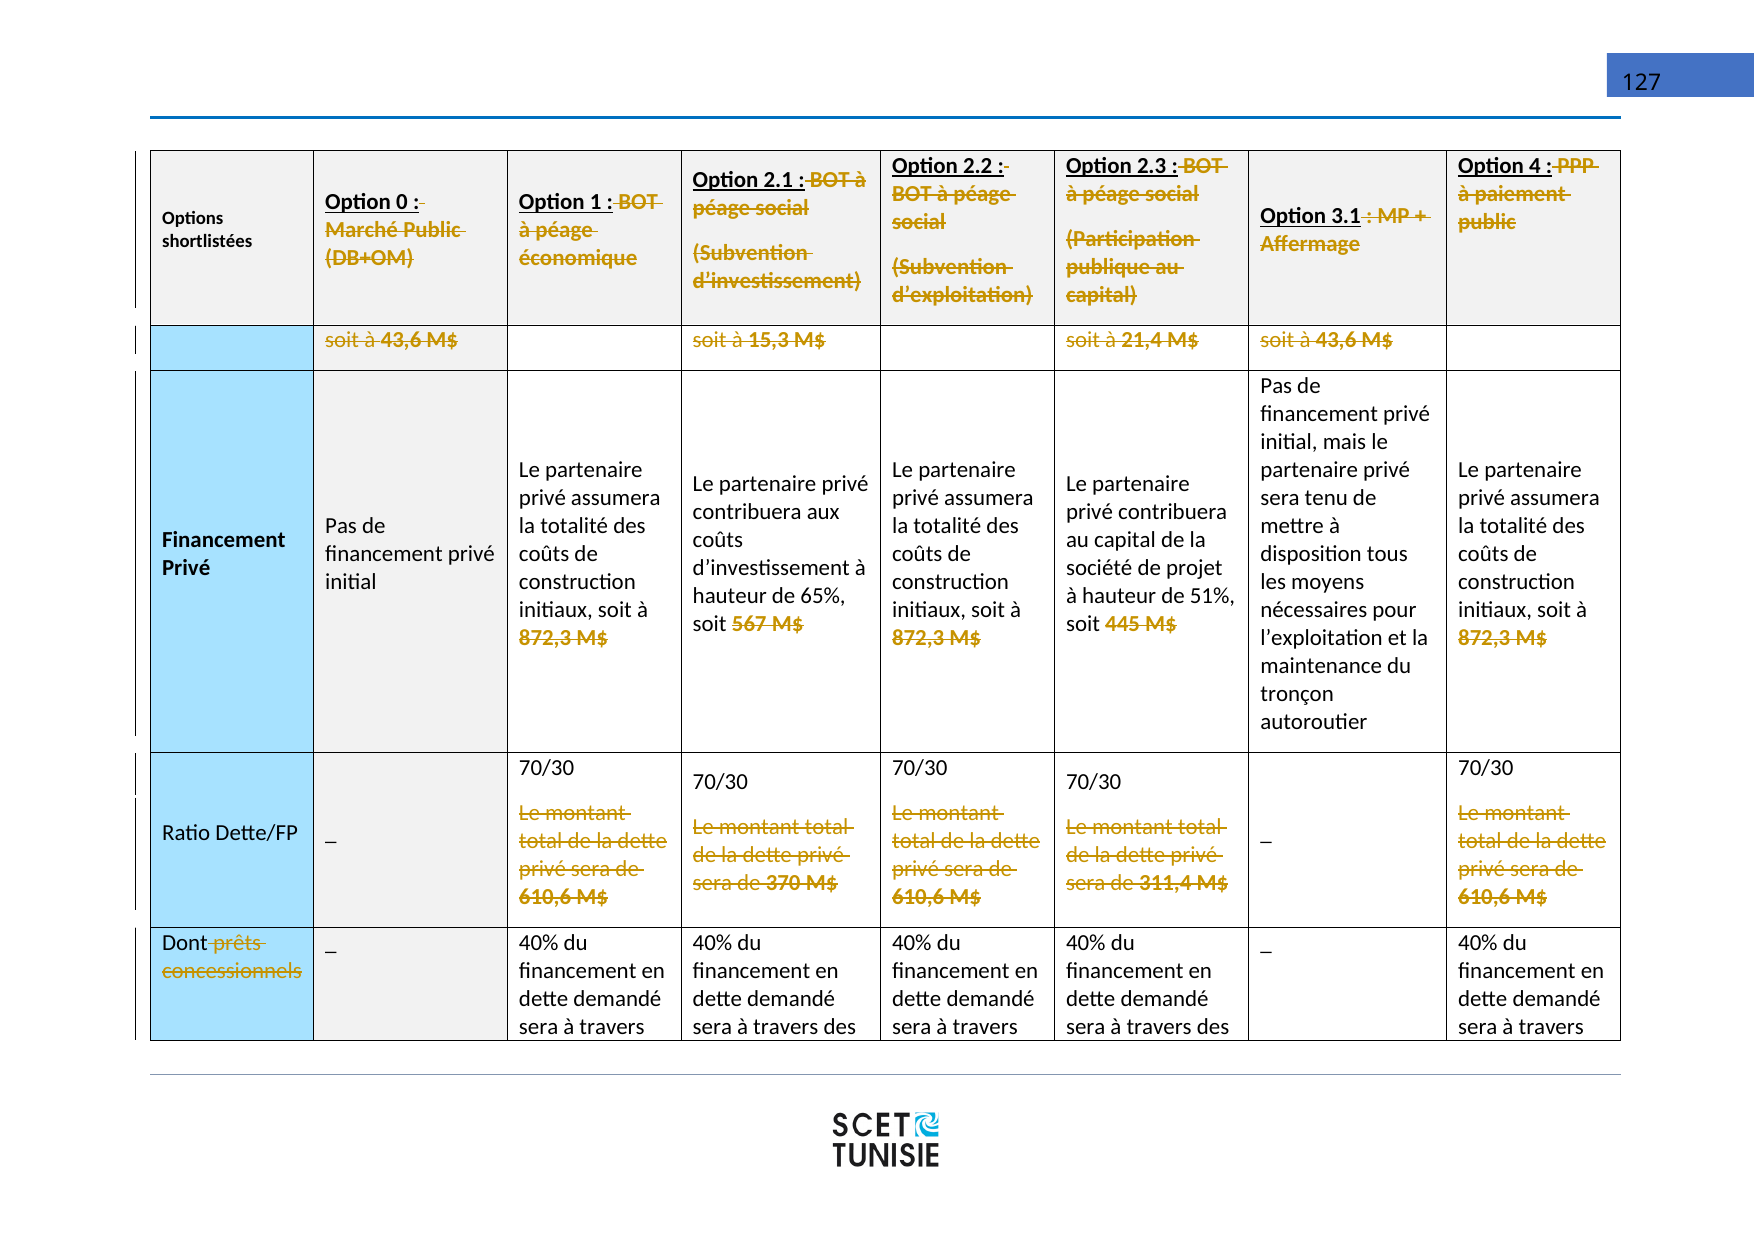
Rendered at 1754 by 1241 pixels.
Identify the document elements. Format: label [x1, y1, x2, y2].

table_cell [881, 371, 1054, 752]
table_cell [1447, 753, 1620, 927]
table_cell [1055, 371, 1248, 752]
table_cell [508, 928, 681, 1040]
table_cell [682, 326, 880, 370]
table_cell [151, 326, 313, 370]
table_cell [151, 371, 313, 752]
table_cell [682, 928, 880, 1040]
table_header [1249, 151, 1446, 324]
table_cell [1447, 928, 1620, 1040]
table_cell [508, 326, 681, 370]
table_header [151, 151, 313, 324]
table_cell [682, 371, 880, 752]
table_cell [508, 753, 681, 927]
table_header [682, 151, 880, 324]
table_header [1447, 151, 1620, 324]
table_cell [508, 371, 681, 752]
table_cell [1249, 326, 1446, 370]
picture [832, 1112, 939, 1167]
table_header [314, 151, 507, 324]
table_cell [881, 928, 1054, 1040]
table_cell [151, 753, 313, 927]
table_cell [1055, 928, 1248, 1040]
table_cell [314, 371, 507, 752]
table_cell [151, 928, 313, 1040]
table_cell [314, 753, 507, 927]
table_cell [1447, 371, 1620, 752]
table_cell [881, 753, 1054, 927]
table_header [508, 151, 681, 324]
table_cell [682, 753, 880, 927]
table_header [1055, 151, 1248, 324]
table_cell [1447, 326, 1620, 370]
table_cell [1055, 326, 1248, 370]
table_cell [1249, 371, 1446, 752]
table_cell [881, 326, 1054, 370]
table_cell [1055, 753, 1248, 927]
table_cell [314, 326, 507, 370]
table_cell [1249, 753, 1446, 927]
table_cell [314, 928, 507, 1040]
table_header [881, 151, 1054, 324]
table_cell [1249, 928, 1446, 1040]
